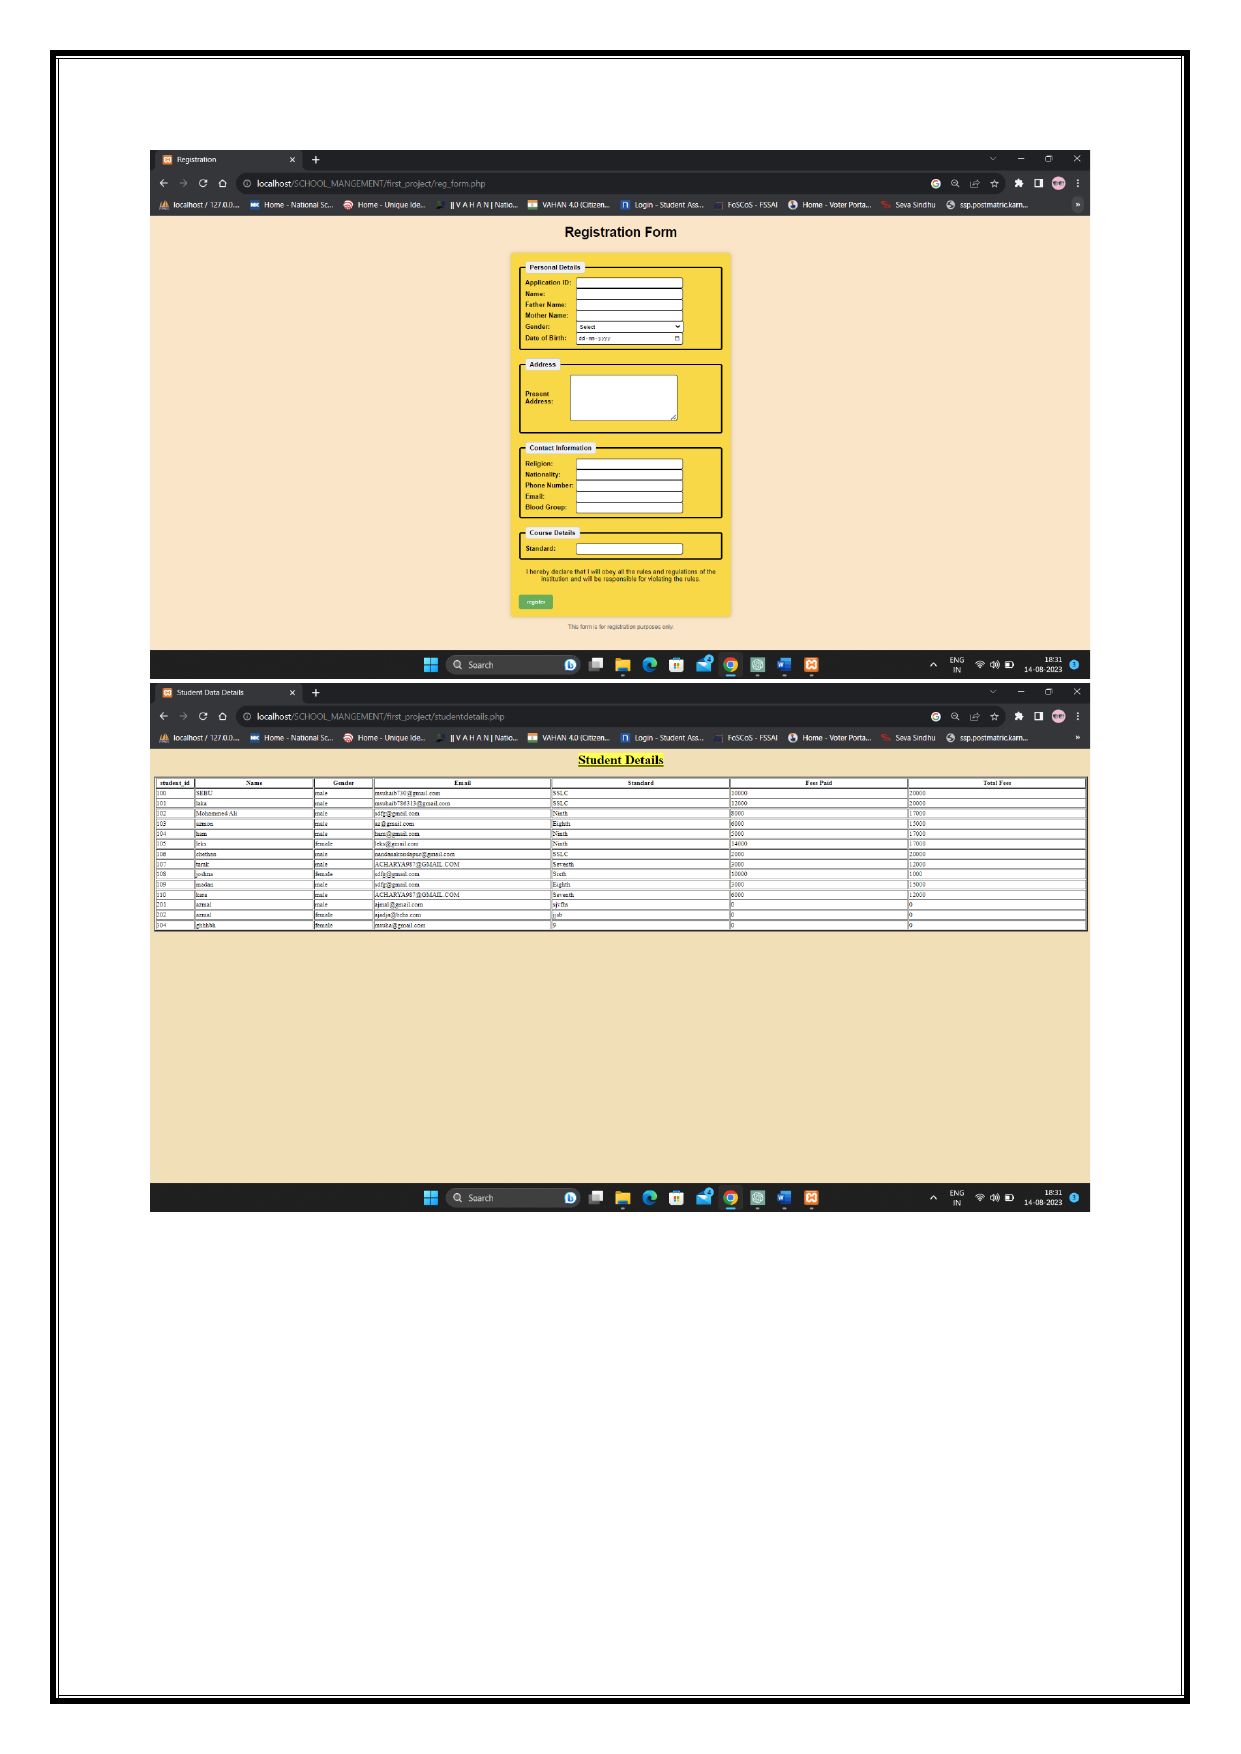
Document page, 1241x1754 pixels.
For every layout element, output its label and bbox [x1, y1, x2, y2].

picture [150, 150, 1091, 679]
picture [150, 683, 1091, 1212]
